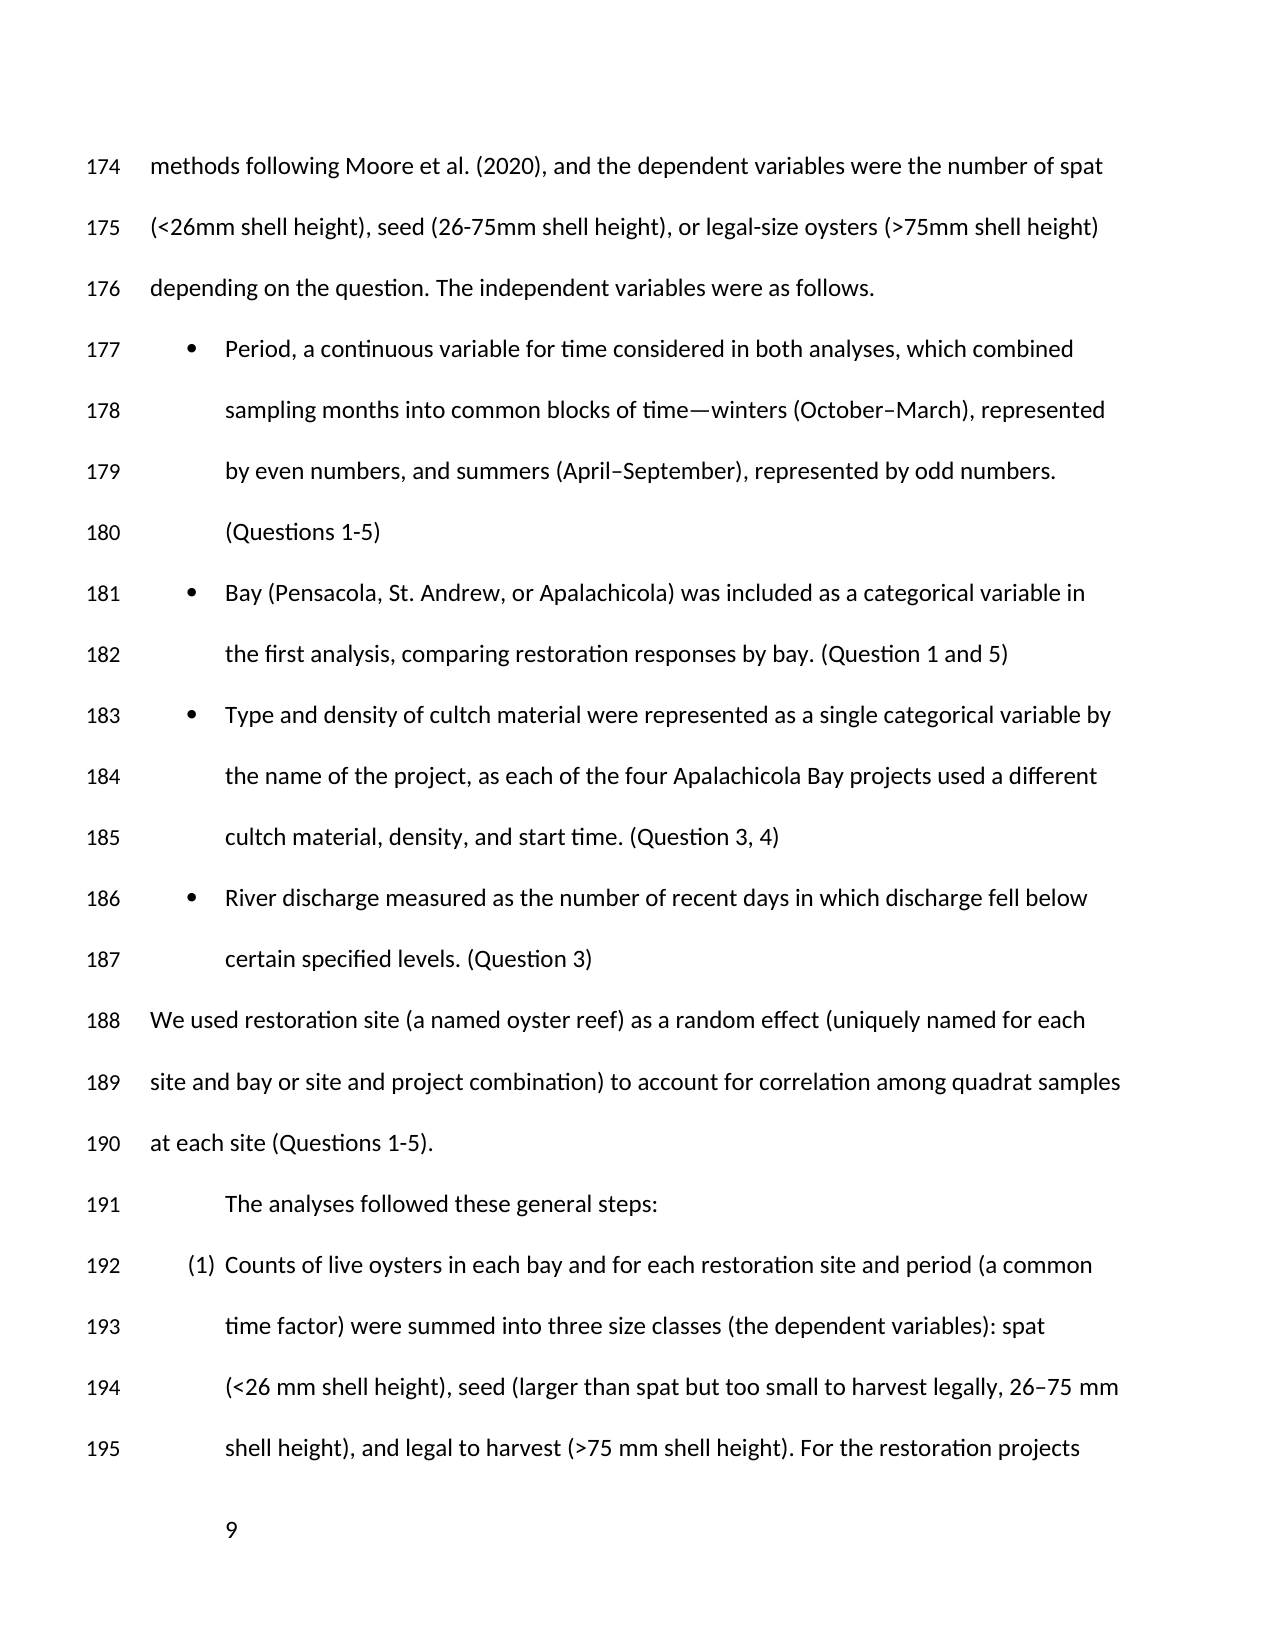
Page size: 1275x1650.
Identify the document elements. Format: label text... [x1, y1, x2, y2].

list Type and density of cultch material were represented as a single categorical variable by the name of the project, as each of the four Apalachicola Bay projects used a different cultch material, density, and start time. (Question 3, 4) [187, 699, 1125, 852]
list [187, 1249, 1125, 1462]
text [150, 150, 1125, 303]
list Period, a continuous variable for time considered in both analyses, which combined sampling months into common blocks of time—winters (October–March), represented by even numbers, and summers (April–September), represented by odd numbers. (Questions 1-5) [187, 333, 1125, 547]
text The analyses followed these general steps: [150, 1188, 1125, 1218]
text We used restoration site (a named oyster reef) as a random effect (uniquely named for each site and bay or site and project combination) to account for correlation among quadrat samples at each site (Questions 1-5). [150, 1004, 1125, 1157]
list River discharge measured as the number of recent days in which discharge fell below certain specified levels. (Question 3) [187, 882, 1125, 974]
list Bay (Pensacola, St. Andrew, or Apalachicola) was included as a categorical variable in the first analysis, comparing restoration responses by bay. (Question 1 and 5) [187, 577, 1125, 669]
